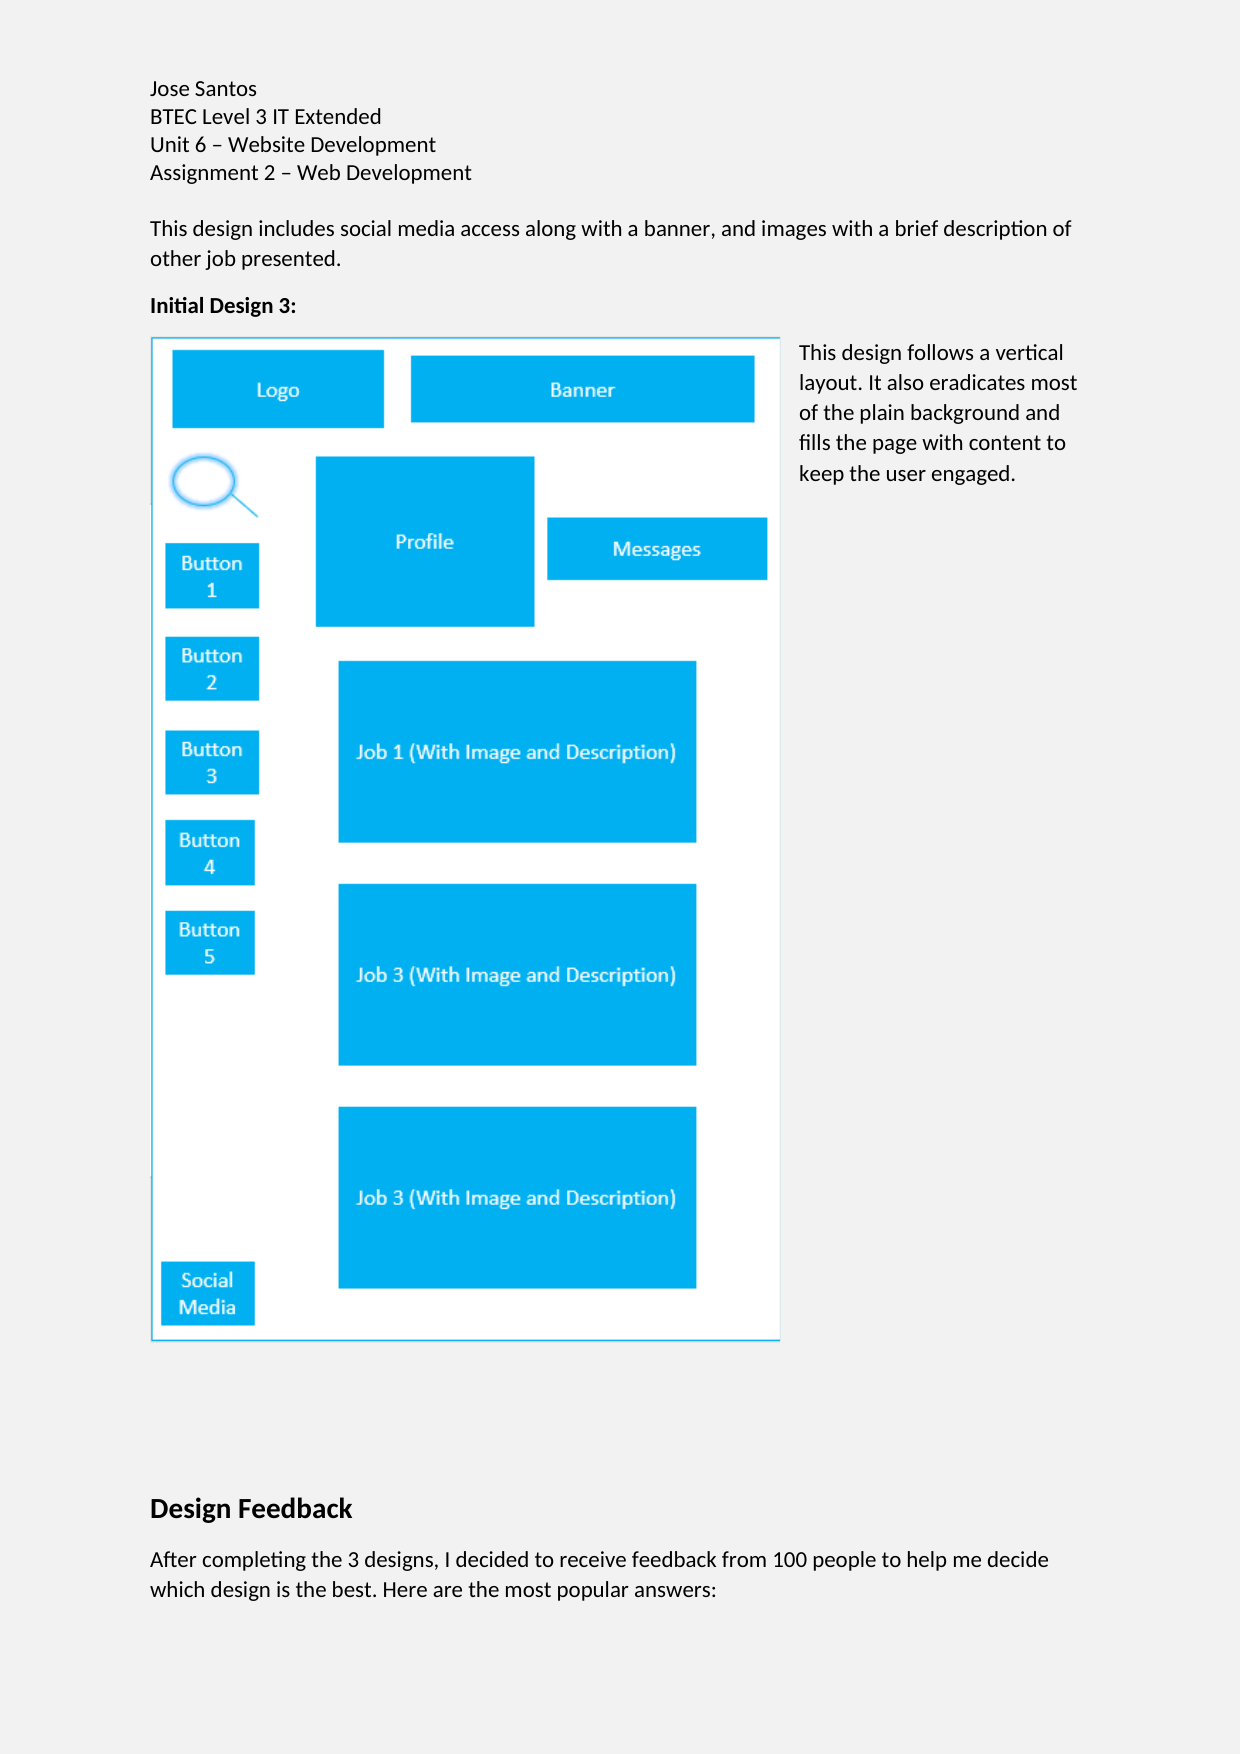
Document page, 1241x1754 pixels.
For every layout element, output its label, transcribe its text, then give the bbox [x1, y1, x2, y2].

text Initial Design 3: [150, 291, 1090, 319]
text Design Feedback [150, 1490, 1090, 1526]
picture [150, 336, 781, 1342]
text After completing the 3 designs, I decided to receive feedback from 100 people to help me decide which design is the best. Here are the most popular answers: [150, 1545, 1090, 1603]
text This design includes social media access along with a banner, and images with a brief description of other job presented. [150, 214, 1090, 272]
text This design follows a vertical layout. It also eradicates most of the plain background and fills the page with content to keep the user engaged. [781, 338, 1090, 487]
